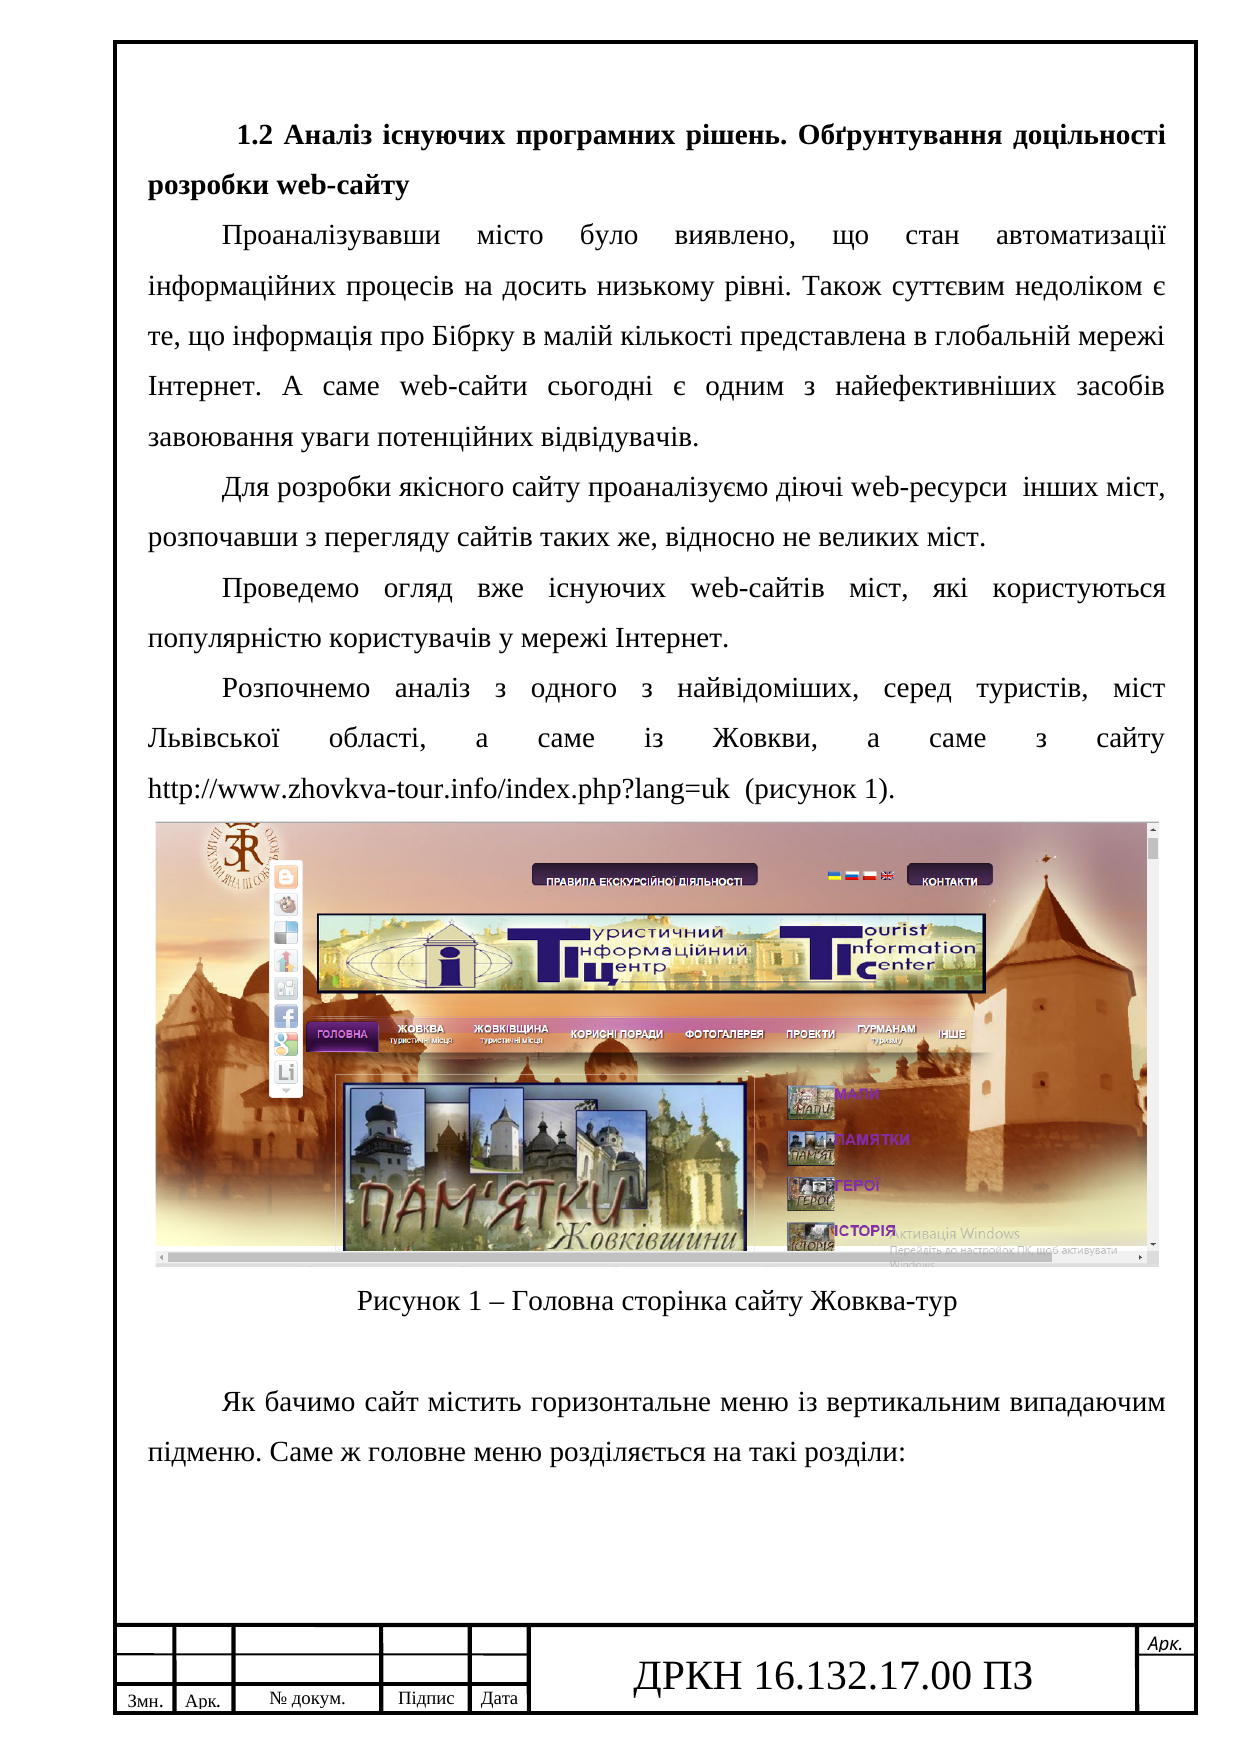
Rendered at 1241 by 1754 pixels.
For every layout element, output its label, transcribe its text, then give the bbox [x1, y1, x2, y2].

text Проведемо огляд вже існуючих web-сайтів міст, які користуються популярністю користувачів у мережі Інтернет. [148, 570, 1167, 653]
text Рисунок 1 – Головна сторінка сайту Жовква-тур [148, 1283, 1167, 1317]
text Проаналізувавши місто було виявлено, що стан автоматизації інформаційних процесів на досить низькому рівні. Також суттєвим недоліком є те, що інформація про Бібрку в малій кількості представлена в глобальній мережі Інтернет. А саме web-сайти сьогодні є одним з найефективніших засобів завоювання уваги потенційних відвідувачів. [148, 217, 1167, 452]
text Для розробки якісного сайту проаналізуємо діючі web-ресурси інших міст, розпочавши з перегляду сайтів таких же, відносно не великих міст. [148, 469, 1167, 553]
subtitle 1.2 Аналіз існуючих програмних рішень. Обґрунтування доцільності розробки web-сайту [148, 117, 1167, 201]
picture [155, 821, 1159, 1267]
text Розпочнемо аналіз з одного з найвідоміших, серед туристів, міст Львівської області, а саме із Жовкви, а саме з сайту http://www.zhovkva-tour.info/index.php?lang=uk (рисунок 1). [148, 670, 1167, 804]
text Як бачимо сайт містить горизонтальне меню із вертикальним випадаючим підменю. Саме ж головне меню розділяється на такі розділи: [148, 1384, 1167, 1468]
